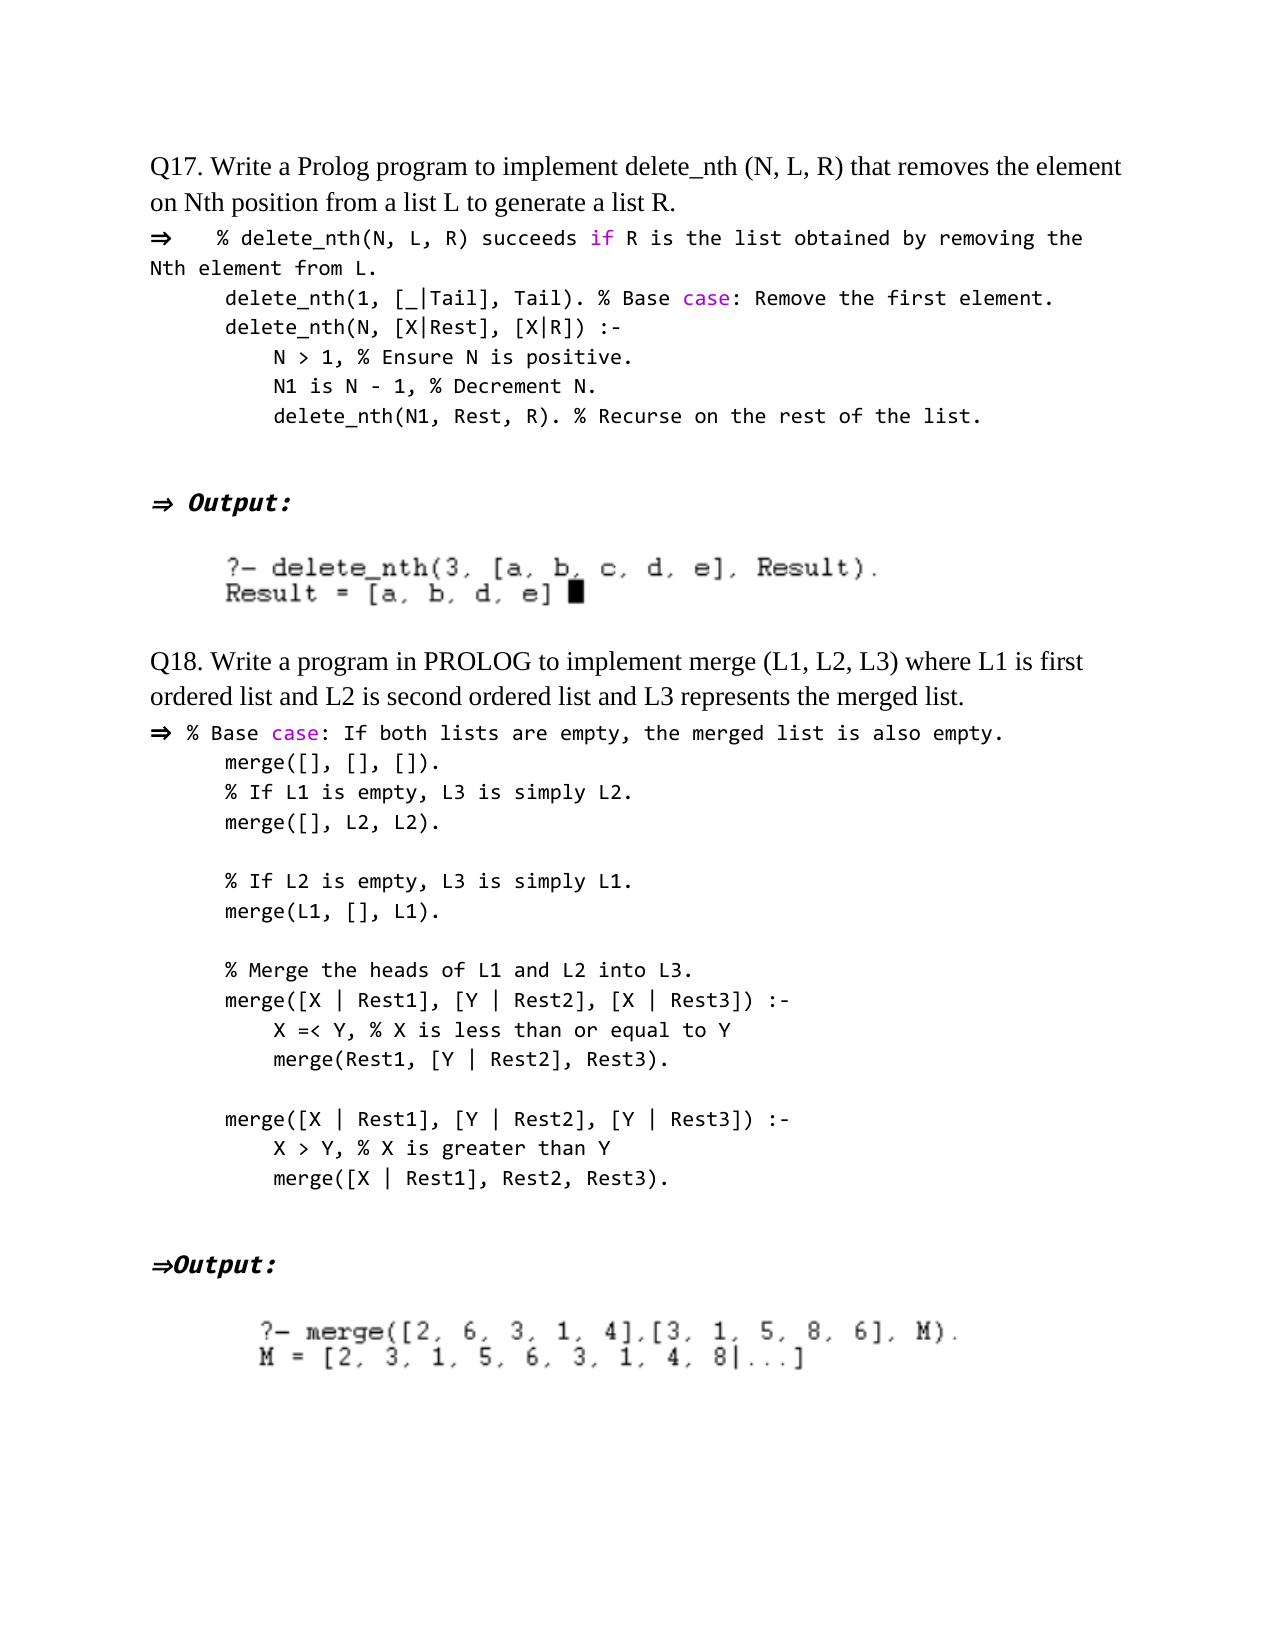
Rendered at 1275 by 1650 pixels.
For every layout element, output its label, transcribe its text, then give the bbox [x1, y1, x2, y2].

text delete_nth(N1, Rest, R). % Recurse on the rest of the list. [225, 399, 1125, 429]
text ⇒ Output: [150, 488, 1124, 518]
text ⇒ % delete_nth(N, L, R) succeeds if R is the list obtained by removing the Nth element from L. [150, 221, 1125, 281]
text ⇒Output: [150, 1250, 1124, 1280]
text merge(L1, [], L1). [225, 894, 1125, 924]
text X > Y, % X is greater than Y [225, 1132, 1125, 1161]
picture [255, 1313, 1020, 1389]
text merge([], [], []). [225, 746, 1125, 775]
text merge([], L2, L2). [225, 805, 1125, 835]
text merge([X | Rest1], [Y | Rest2], [X | Rest3]) :- [225, 983, 1125, 1013]
text merge([X | Rest1], [Y | Rest2], [Y | Rest3]) :- [225, 1102, 1125, 1132]
text ⇒ % Base case: If both lists are empty, the merged list is also empty. [150, 716, 1125, 746]
text Q17. Write a Prolog program to implement delete_nth (N, L, R) that removes the element on Nth position from a list L to generate a list R. [150, 150, 1124, 217]
text % If L1 is empty, L3 is simply L2. [225, 775, 1125, 805]
text Q18. Write a program in PROLOG to implement merge (L1, L2, L3) where L1 is first ordered list and L2 is second ordered list and L3 represents the merged list. [150, 644, 1124, 711]
text delete_nth(N, [X|Rest], [X|R]) :- [225, 311, 1125, 340]
text X =< Y, % X is less than or equal to Y [225, 1013, 1125, 1043]
text % If L2 is empty, L3 is simply L1. [225, 864, 1125, 894]
text merge(Rest1, [Y | Rest2], Rest3). [225, 1043, 1125, 1072]
text merge([X | Rest1], Rest2, Rest3). [225, 1161, 1125, 1191]
text N > 1, % Ensure N is positive. [225, 340, 1125, 370]
picture [223, 552, 1052, 612]
text % Merge the heads of L1 and L2 into L3. [225, 953, 1125, 983]
text delete_nth(1, [_|Tail], Tail). % Base case: Remove the first element. [225, 281, 1125, 311]
text N1 is N - 1, % Decrement N. [225, 370, 1125, 399]
